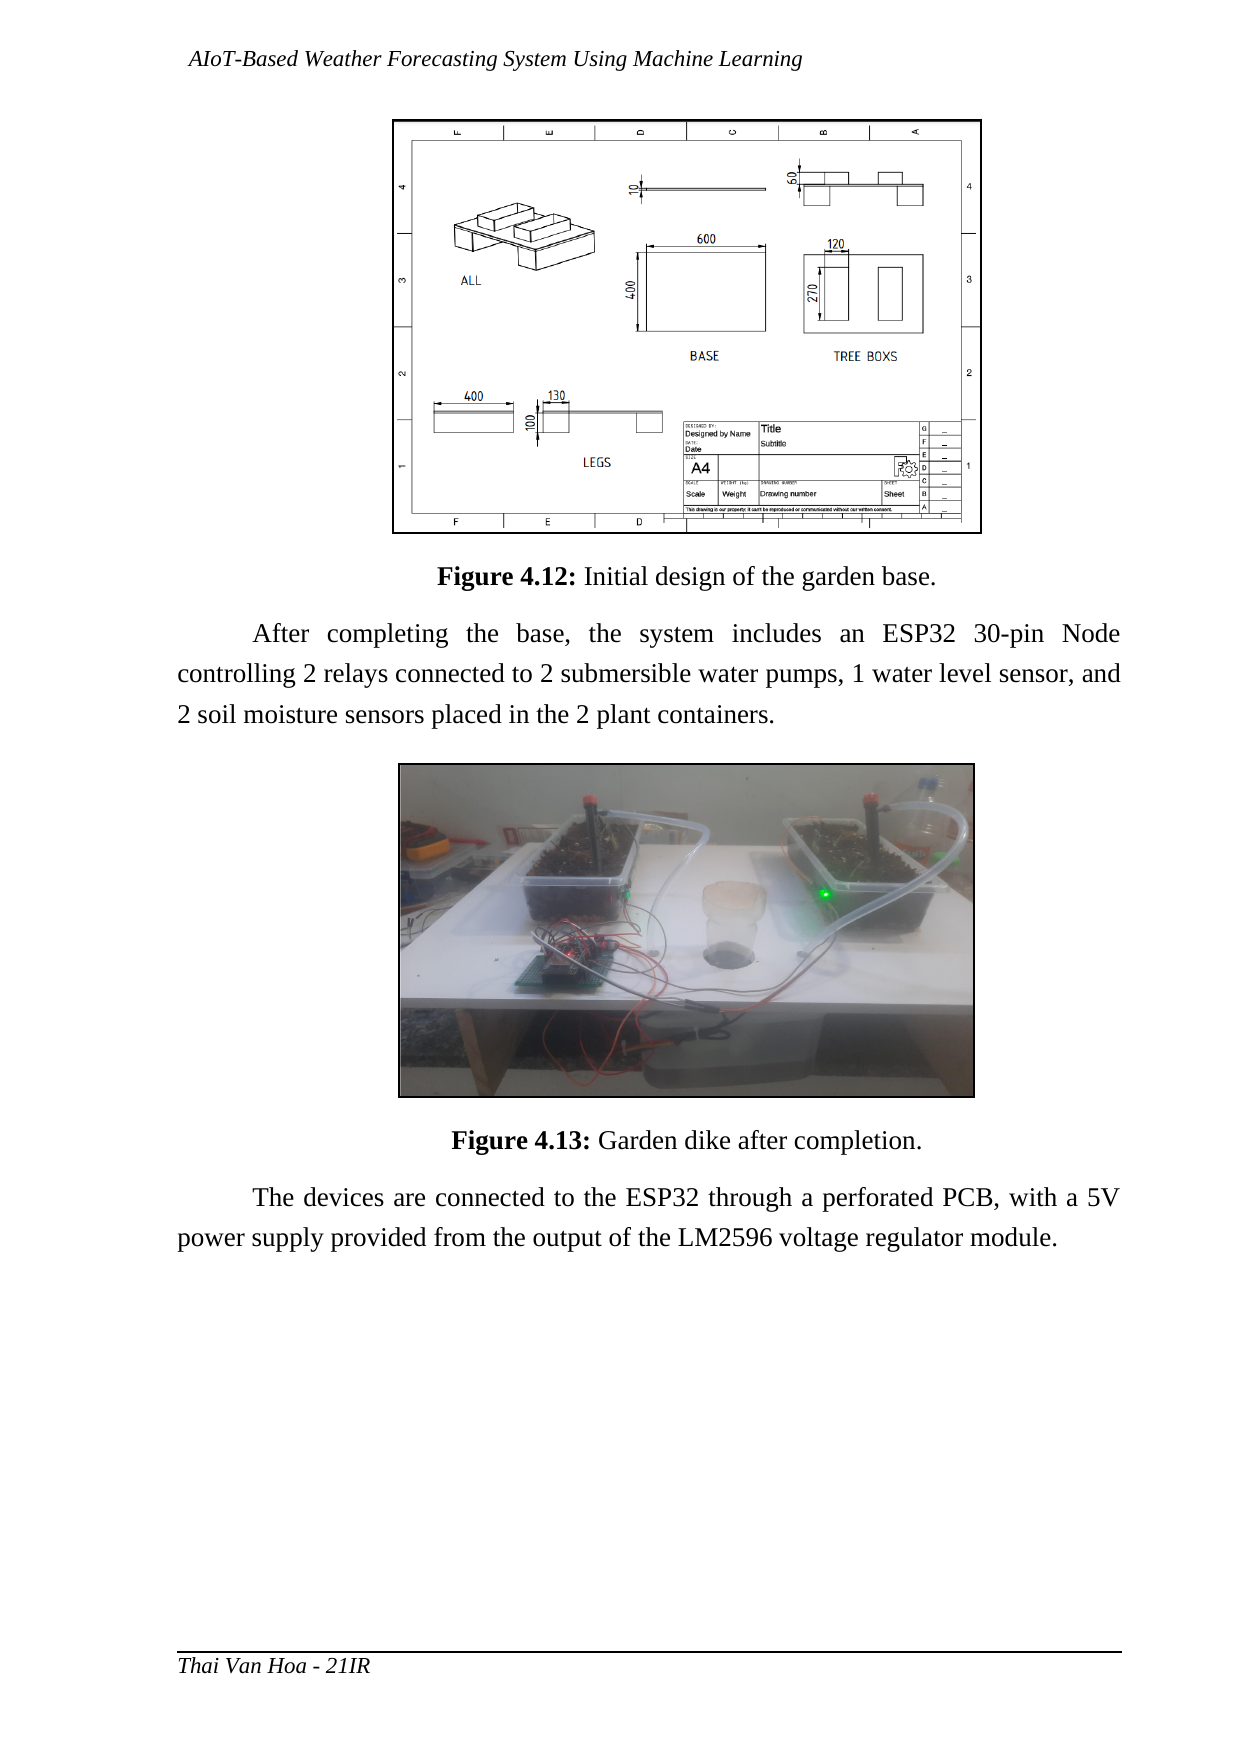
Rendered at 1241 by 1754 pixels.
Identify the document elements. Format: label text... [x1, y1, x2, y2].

text After completing the base, the system includes an ESP32 30-pin Node controlling 2 relays connected to 2 submersible water pumps, 1 water level sensor, and 2 soil moisture sensors placed in the 2 plant containers. [177, 617, 1122, 729]
picture [400, 765, 973, 1096]
picture [394, 121, 980, 532]
text The devices are connected to the ESP32 through a perforated PCB, with a 5V power supply provided from the output of the LM2596 voltage regulator module. [177, 1181, 1122, 1252]
text Figure 4.12: Initial design of the garden base. [252, 560, 1122, 591]
text Figure 4.13: Garden dike after completion. [252, 1124, 1122, 1155]
